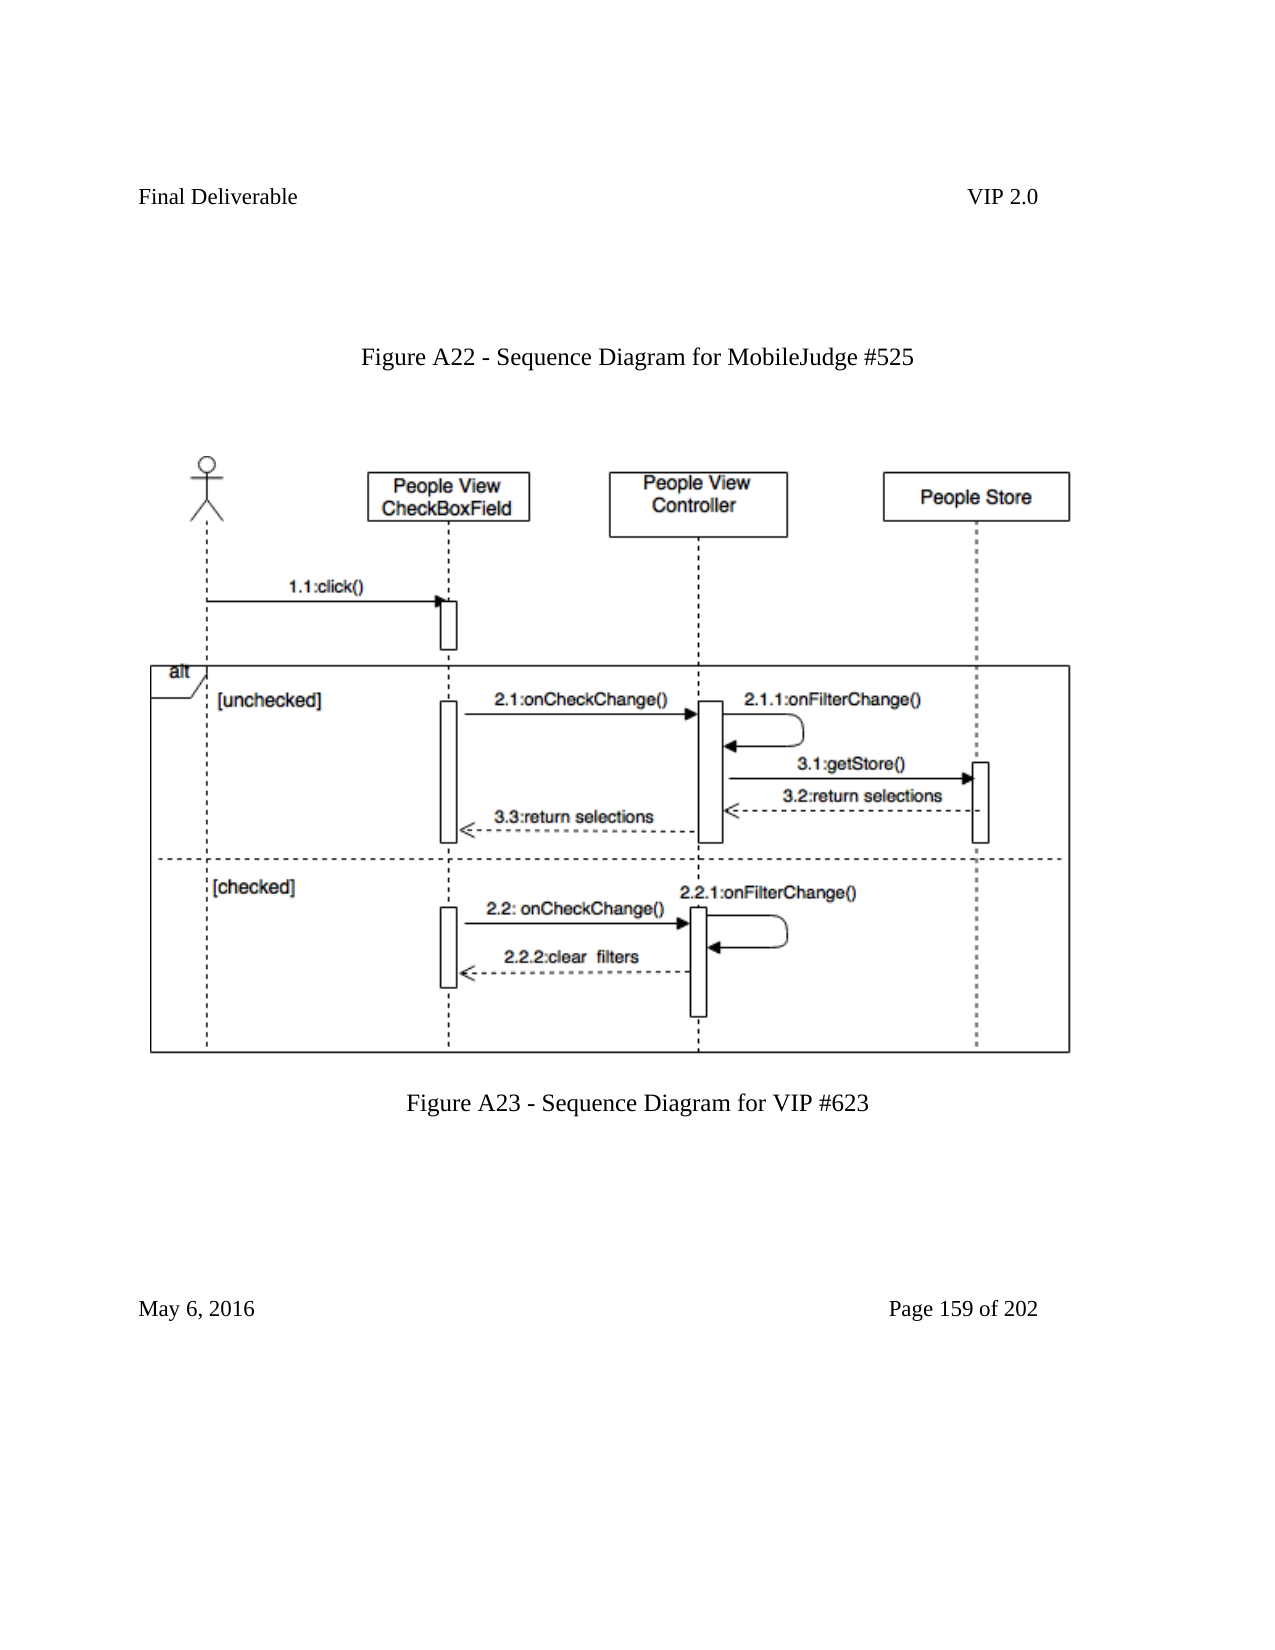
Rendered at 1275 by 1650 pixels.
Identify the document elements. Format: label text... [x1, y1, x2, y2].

picture [150, 456, 1072, 1055]
text Figure A22 - Sequence Diagram for MobileJudge #525 [150, 342, 1125, 371]
text Figure A23 - Sequence Diagram for VIP #623 [150, 1088, 1125, 1117]
